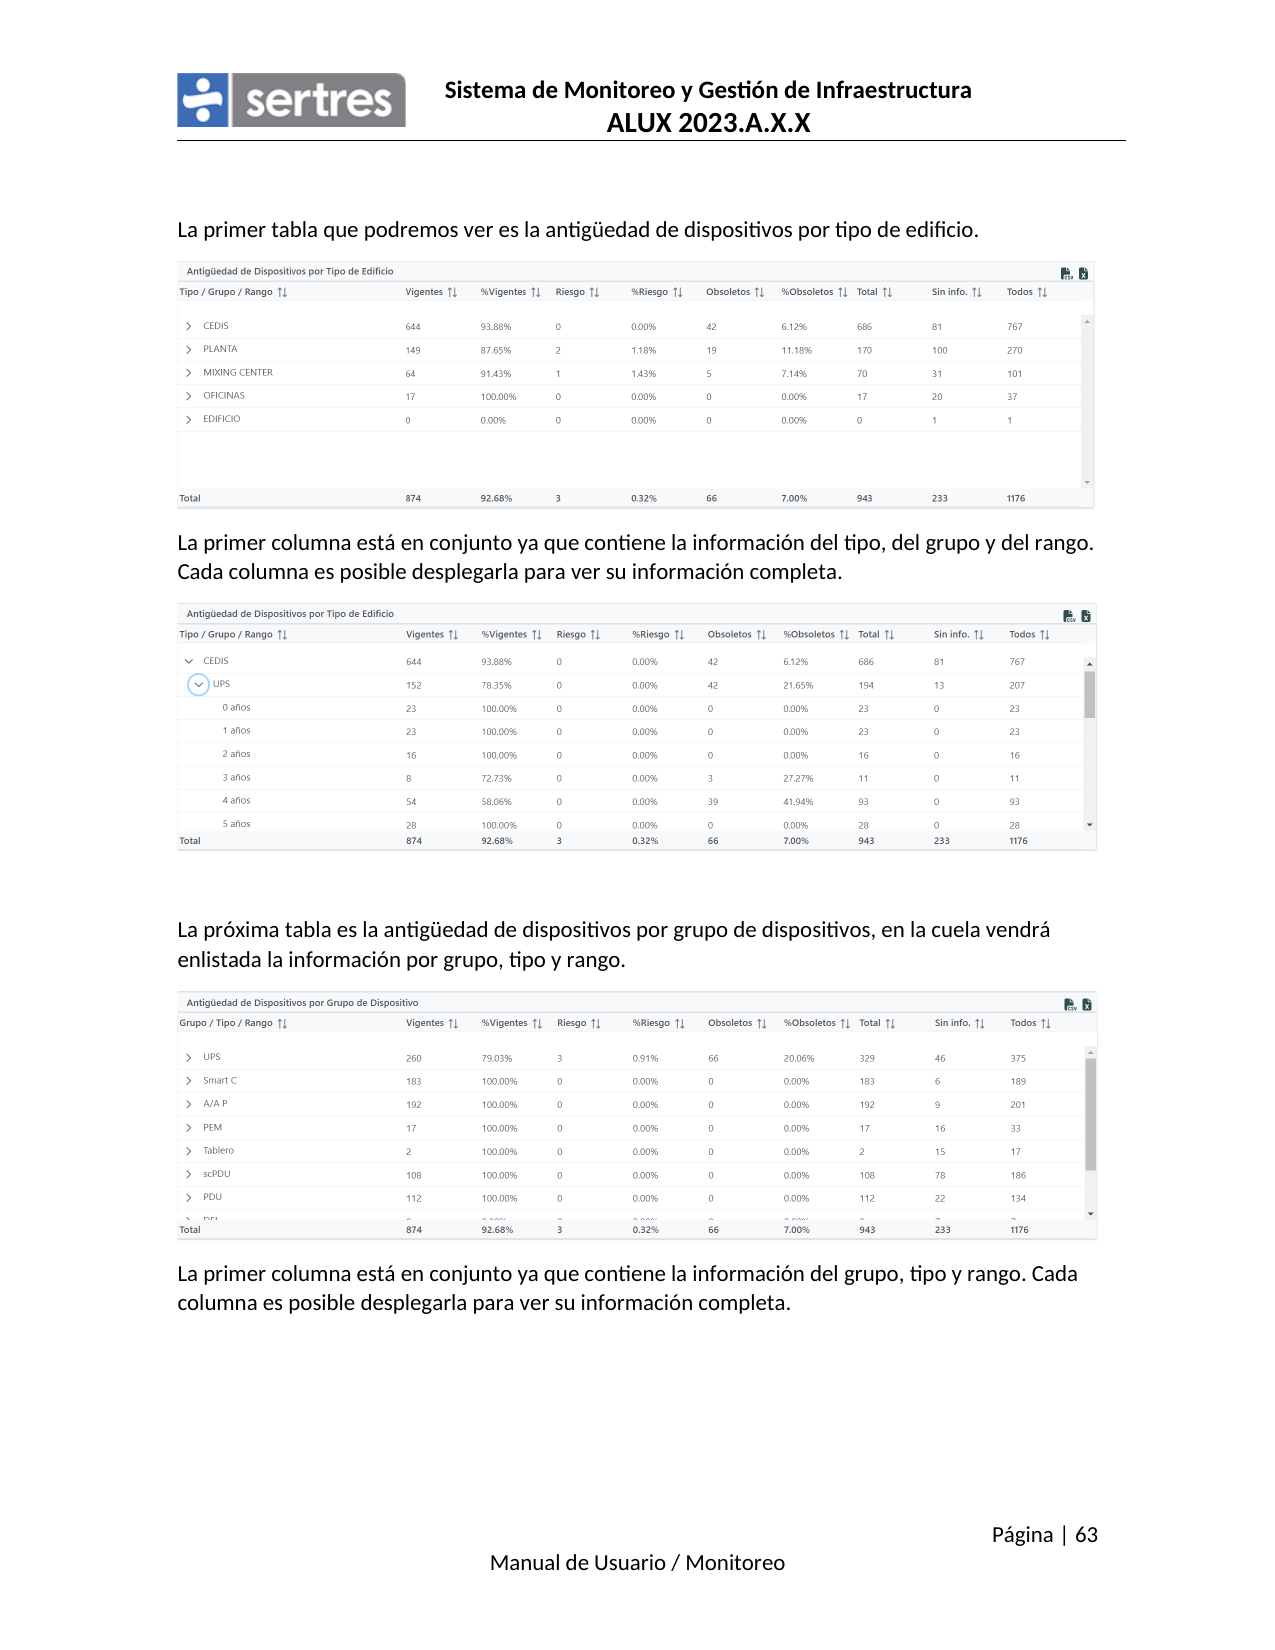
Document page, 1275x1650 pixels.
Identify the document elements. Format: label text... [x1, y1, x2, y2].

text La próxima tabla es la antigüedad de dispositivos por grupo de dispositivos, en la cuela vendrá enlistada la información por grupo, tipo y rango. [177, 916, 1098, 973]
text La primer tabla que podremos ver es la antigüedad de dispositivos por tipo de edificio. [177, 215, 1098, 243]
picture [177, 991, 1098, 1241]
text La primer columna está en conjunto ya que contiene la información del grupo, tipo y rango. Cada columna es posible desplegarla para ver su información completa. [177, 1259, 1098, 1316]
picture [177, 261, 1098, 510]
picture [177, 603, 1098, 851]
picture [177, 73, 406, 127]
text La primer columna está en conjunto ya que contiene la información del tipo, del grupo y del rango. Cada columna es posible desplegarla para ver su información completa. [177, 528, 1098, 586]
